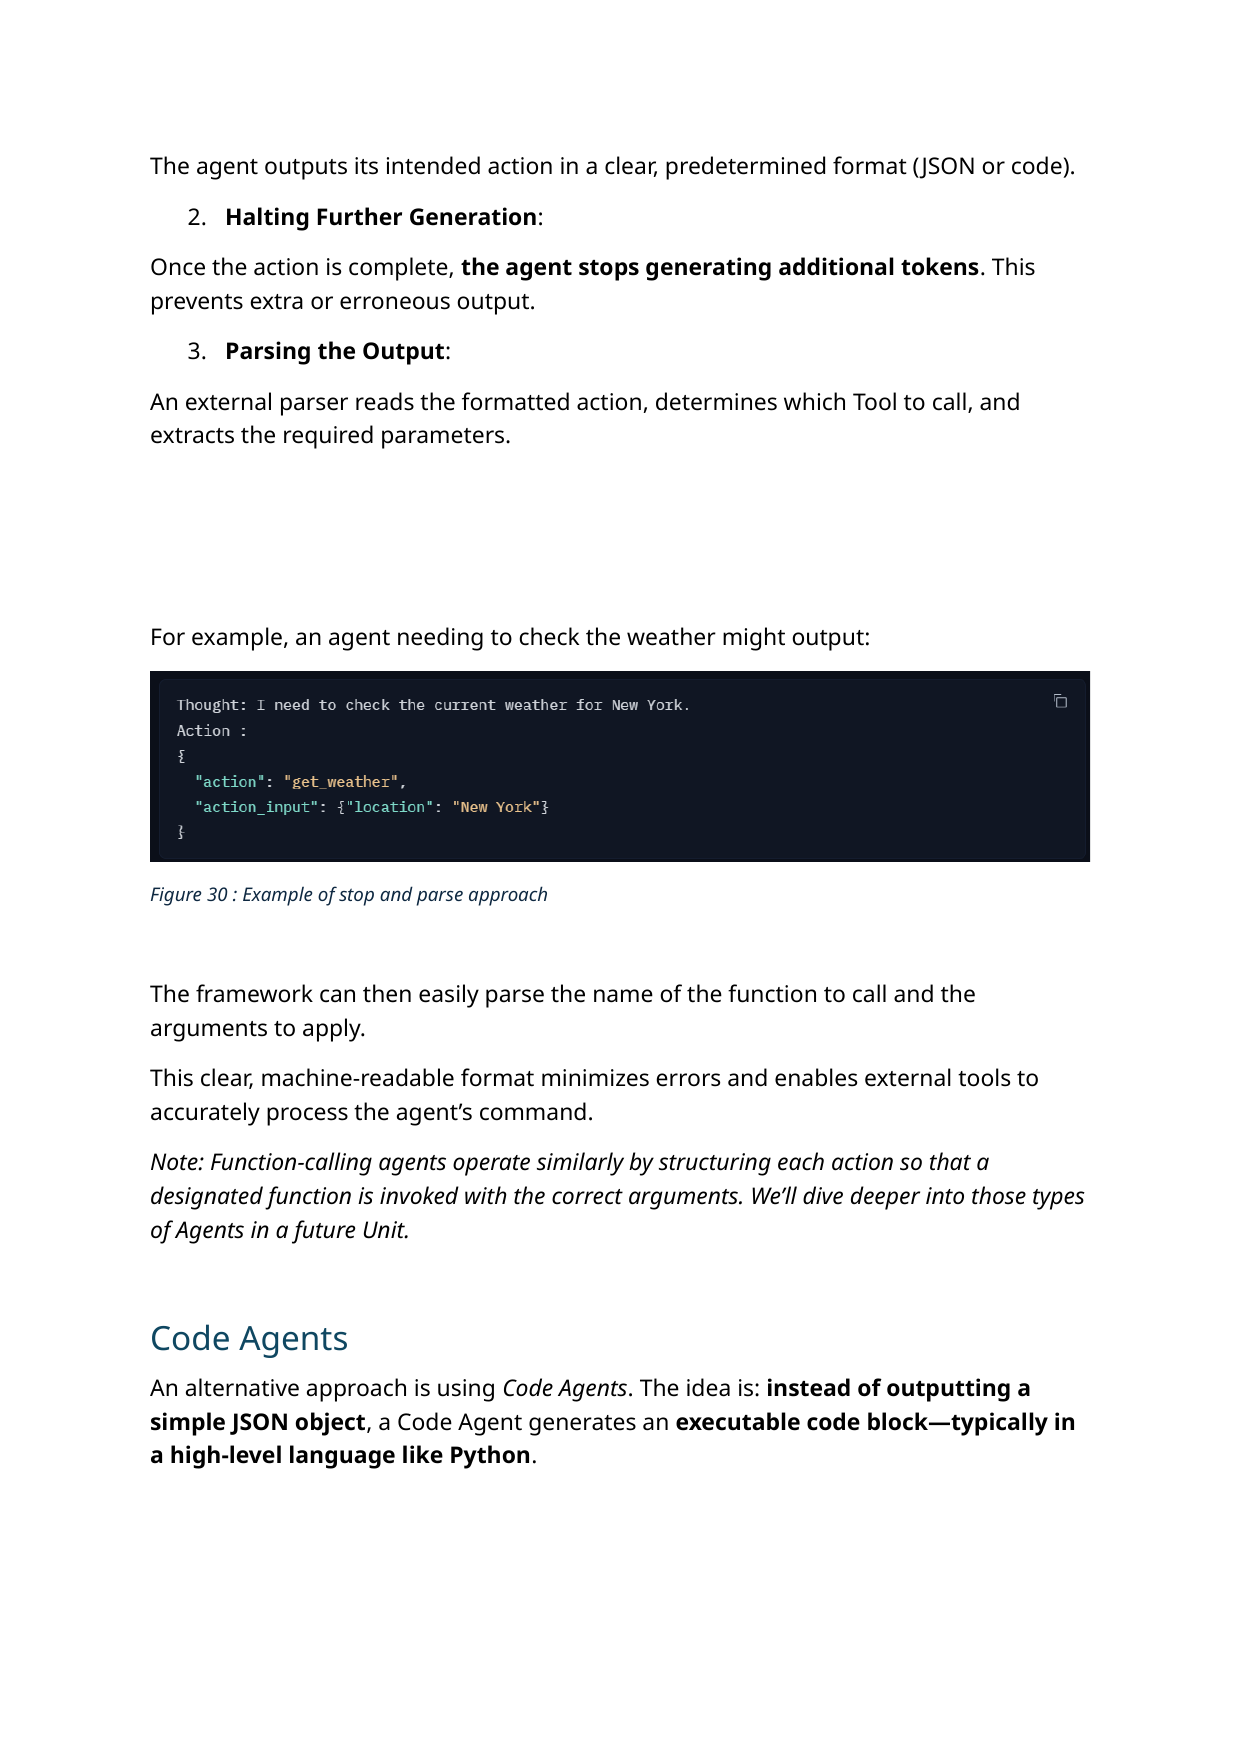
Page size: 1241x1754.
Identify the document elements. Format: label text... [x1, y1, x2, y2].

text An external parser reads the formatted action, determines which Tool to call, and extracts the required parameters. [150, 385, 1090, 450]
text Once the action is complete, the agent stops generating additional tokens. This prevents extra or erroneous output. [150, 251, 1090, 316]
text For example, an agent needing to check the weather might output: [150, 621, 1090, 652]
subtitle Code Agents [150, 1315, 1090, 1360]
text Note: Function-calling agents operate similarly by structuring each action so that a designated function is invoked with the correct arguments. We’ll dive deeper into those types of Agents in a future Unit. [150, 1146, 1090, 1245]
text The agent outputs its intended action in a clear, predetermined format (JSON or code). [150, 150, 1090, 181]
text This clear, machine-readable format minimizes errors and enables external tools to accurately process the agent’s command. [150, 1062, 1090, 1127]
text An alternative approach is using Code Agents. The idea is: instead of outputting a simple JSON object, a Code Agent generates an executable code block—typically in a high-level language like Python. [150, 1372, 1090, 1471]
picture [150, 671, 1091, 862]
text Figure 30 : Example of stop and parse approach [150, 881, 1090, 907]
list Halting Further Generation: [187, 200, 1090, 232]
text The framework can then easily parse the name of the function to call and the arguments to apply. [150, 978, 1090, 1043]
list Parsing the Output: [187, 335, 1090, 366]
